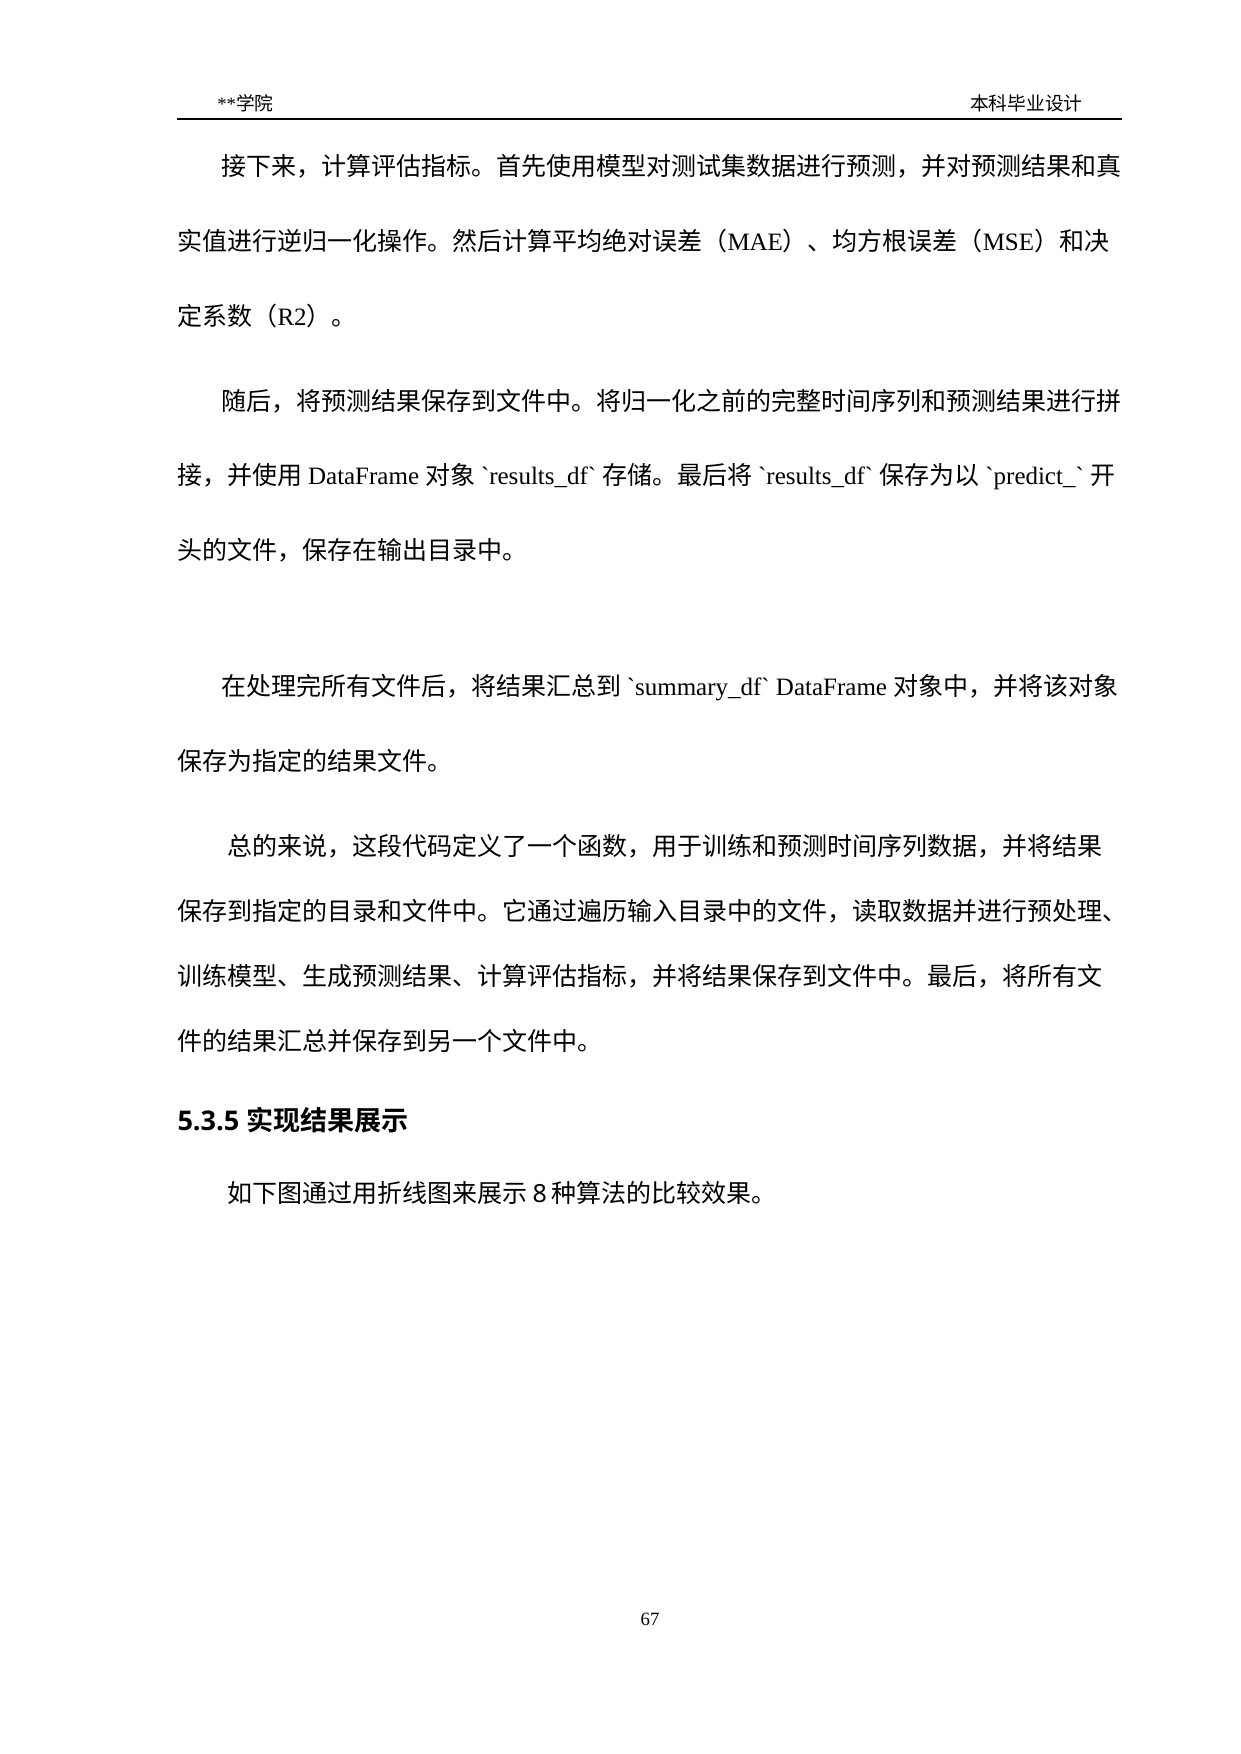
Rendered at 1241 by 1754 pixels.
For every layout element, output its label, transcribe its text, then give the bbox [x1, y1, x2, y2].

text 总的来说，这段代码定义了一个函数，用于训练和预测时间序列数据，并将结果保存到指定的目录和文件中。它通过遍历输入目录中的文件，读取数据并进行预处理、训练模型、生成预测结果、计算评估指标，并将结果保存到文件中。最后，将所有文件的结果汇总并保存到另一个文件中。 [177, 812, 1122, 1072]
text 5.3.5 实现结果展示 [177, 1087, 1122, 1152]
text 如下图通过用折线图来展示8种算法的比较效果。 [177, 1159, 1122, 1224]
text 接下来，计算评估指标。首先使用模型对测试集数据进行预测，并对预测结果和真实值进行逆归一化操作。然后计算平均绝对误差（MAE）、均方根误差（MSE）和决定系数（R2）。 [177, 132, 1122, 347]
text 随后，将预测结果保存到文件中。将归一化之前的完整时间序列和预测结果进行拼接，并使用 DataFrame 对象 `results_df` 存储。最后将 `results_df` 保存为以 `predict_` 开头的文件，保存在输出目录中。 [177, 367, 1122, 581]
text 在处理完所有文件后，将结果汇总到 `summary_df` DataFrame 对象中，并将该对象保存为指定的结果文件。 [177, 652, 1122, 792]
